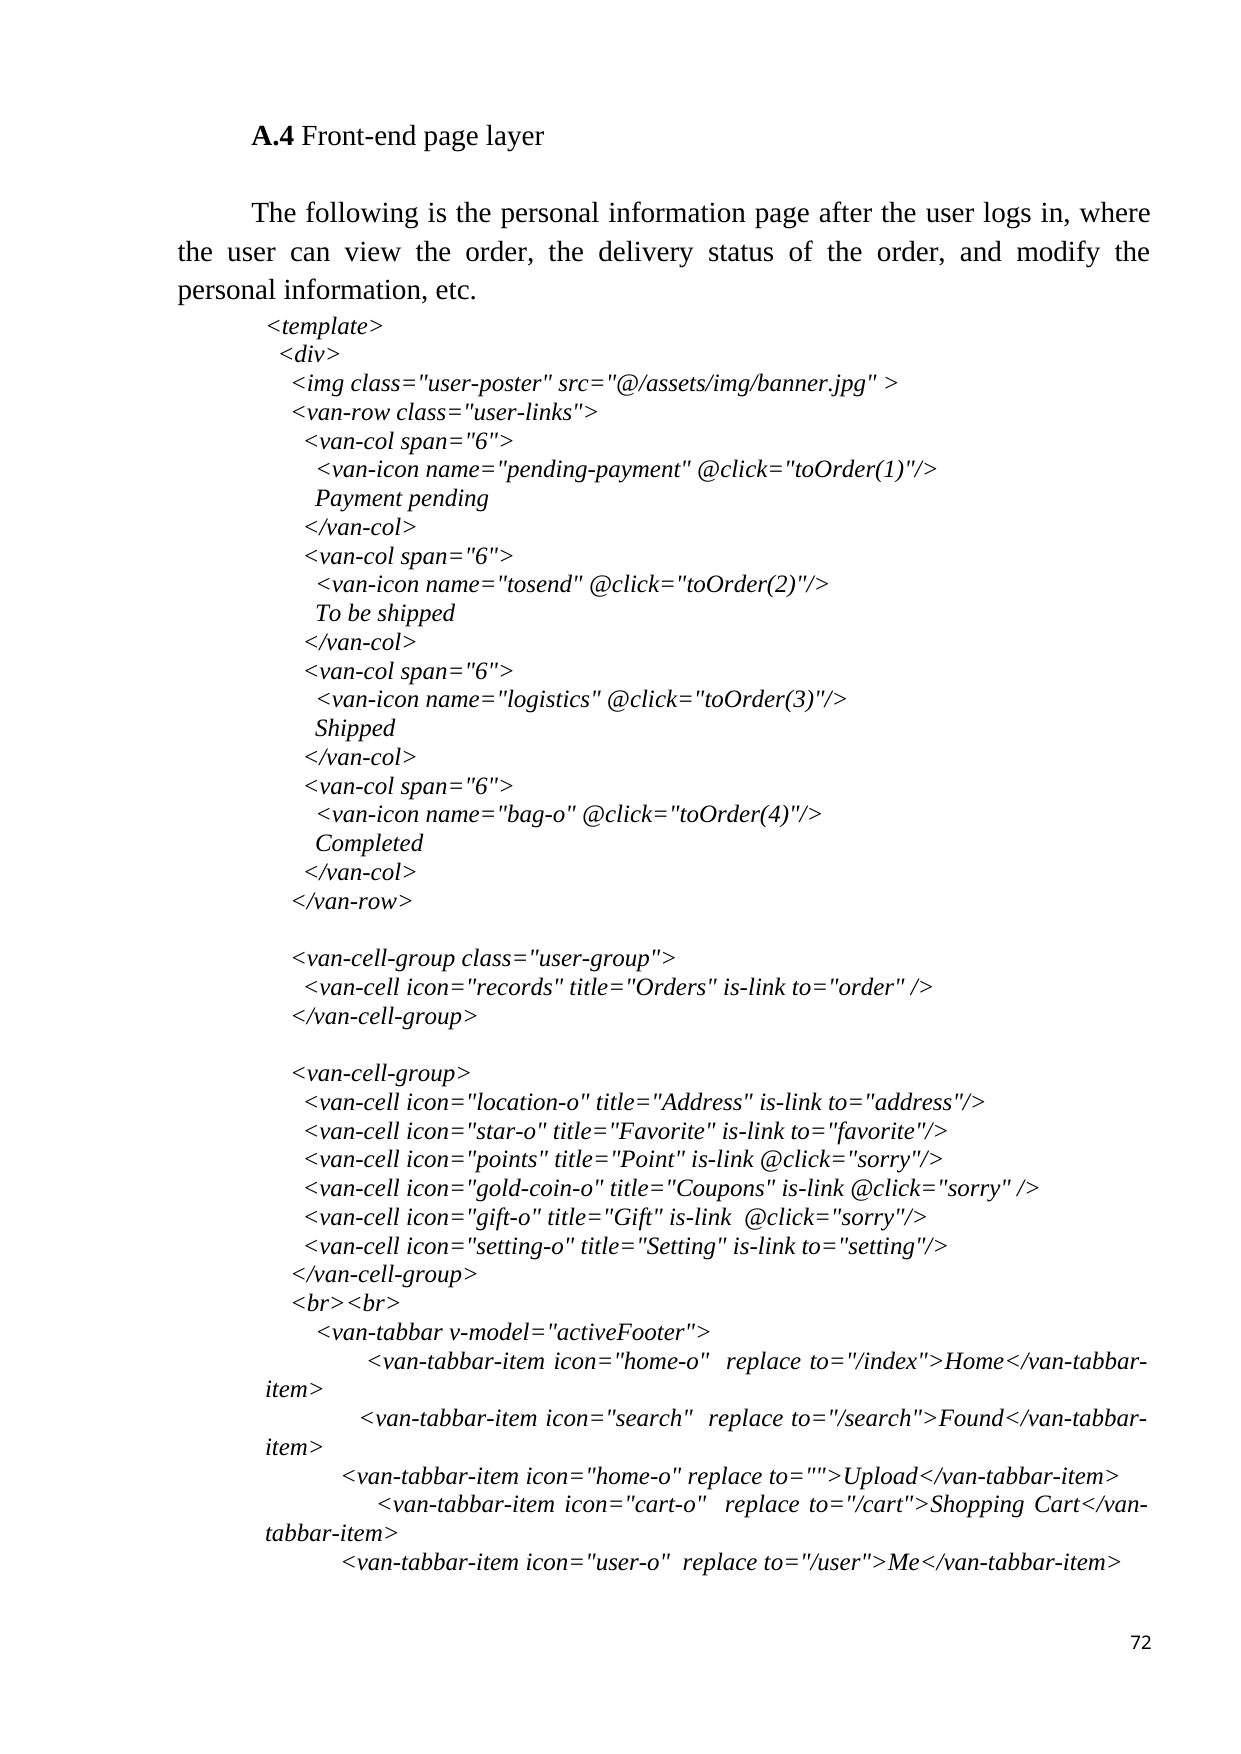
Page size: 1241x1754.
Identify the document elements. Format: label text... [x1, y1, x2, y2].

text <van-tabbar-item icon="home-o" replace to="">Upload</van-tabbar-item> [265, 1461, 1152, 1489]
text <van-cell icon="records" title="Orders" is-link to="order" /> [265, 972, 1152, 1001]
text <van-tabbar-item icon="home-o" replace to="/index">Home</van-tabbar-item> [265, 1346, 1152, 1403]
text A.4 Front-end page layer [177, 118, 1152, 152]
text <van-cell icon="points" title="Point" is-link @click="sorry"/> [265, 1144, 1152, 1173]
text <van-col span="6"> [265, 771, 1152, 799]
text Completed [265, 828, 1152, 857]
text <van-tabbar-item icon="search" replace to="/search">Found</van-tabbar-item> [265, 1403, 1152, 1461]
text To be shipped [265, 598, 1152, 627]
text The following is the personal information page after the user logs in, where the user can view the order, the delivery status of the order, and modify the personal information, etc. [177, 195, 1152, 306]
text <van-cell icon="setting-o" title="Setting" is-link to="setting"/> [265, 1231, 1152, 1259]
text </van-row> [265, 886, 1152, 914]
text <van-tabbar-item icon="cart-o" replace to="/cart">Shopping Cart</van-tabbar-item> [265, 1489, 1152, 1547]
text <van-col span="6"> [265, 656, 1152, 684]
text </van-col> [265, 512, 1152, 541]
text <van-icon name="logistics" @click="toOrder(3)"/> [265, 684, 1152, 713]
text <van-cell-group> [265, 1058, 1152, 1087]
text <van-cell icon="location-o" title="Address" is-link to="address"/> [265, 1087, 1152, 1116]
text <van-icon name="tosend" @click="toOrder(2)"/> [265, 569, 1152, 598]
text Payment pending [265, 483, 1152, 512]
text </van-col> [265, 742, 1152, 771]
text <br><br> [265, 1288, 1152, 1317]
text <img class="user-poster" src="@/assets/img/banner.jpg" > [265, 368, 1152, 397]
text <van-col span="6"> [265, 426, 1152, 454]
text </van-cell-group> [265, 1259, 1152, 1288]
text </van-col> [265, 857, 1152, 886]
text <van-icon name="pending-payment" @click="toOrder(1)"/> [265, 454, 1152, 483]
text <van-cell icon="gift-o" title="Gift" is-link @click="sorry"/> [265, 1202, 1152, 1231]
text <van-col span="6"> [265, 541, 1152, 569]
text <div> [265, 339, 1152, 368]
text <van-cell-group class="user-group"> [265, 943, 1152, 972]
text <template> [265, 311, 1152, 339]
text <van-icon name="bag-o" @click="toOrder(4)"/> [265, 799, 1152, 828]
text <van-cell icon="gold-coin-o" title="Coupons" is-link @click="sorry" /> [265, 1173, 1152, 1202]
text <van-tabbar v-model="activeFooter"> [265, 1317, 1152, 1346]
text </van-col> [265, 627, 1152, 656]
text </van-cell-group> [265, 1001, 1152, 1029]
text <van-row class="user-links"> [265, 397, 1152, 426]
text <van-tabbar-item icon="user-o" replace to="/user">Me</van-tabbar-item> [265, 1547, 1152, 1576]
text Shipped [265, 713, 1152, 742]
text <van-cell icon="star-o" title="Favorite" is-link to="favorite"/> [265, 1116, 1152, 1144]
